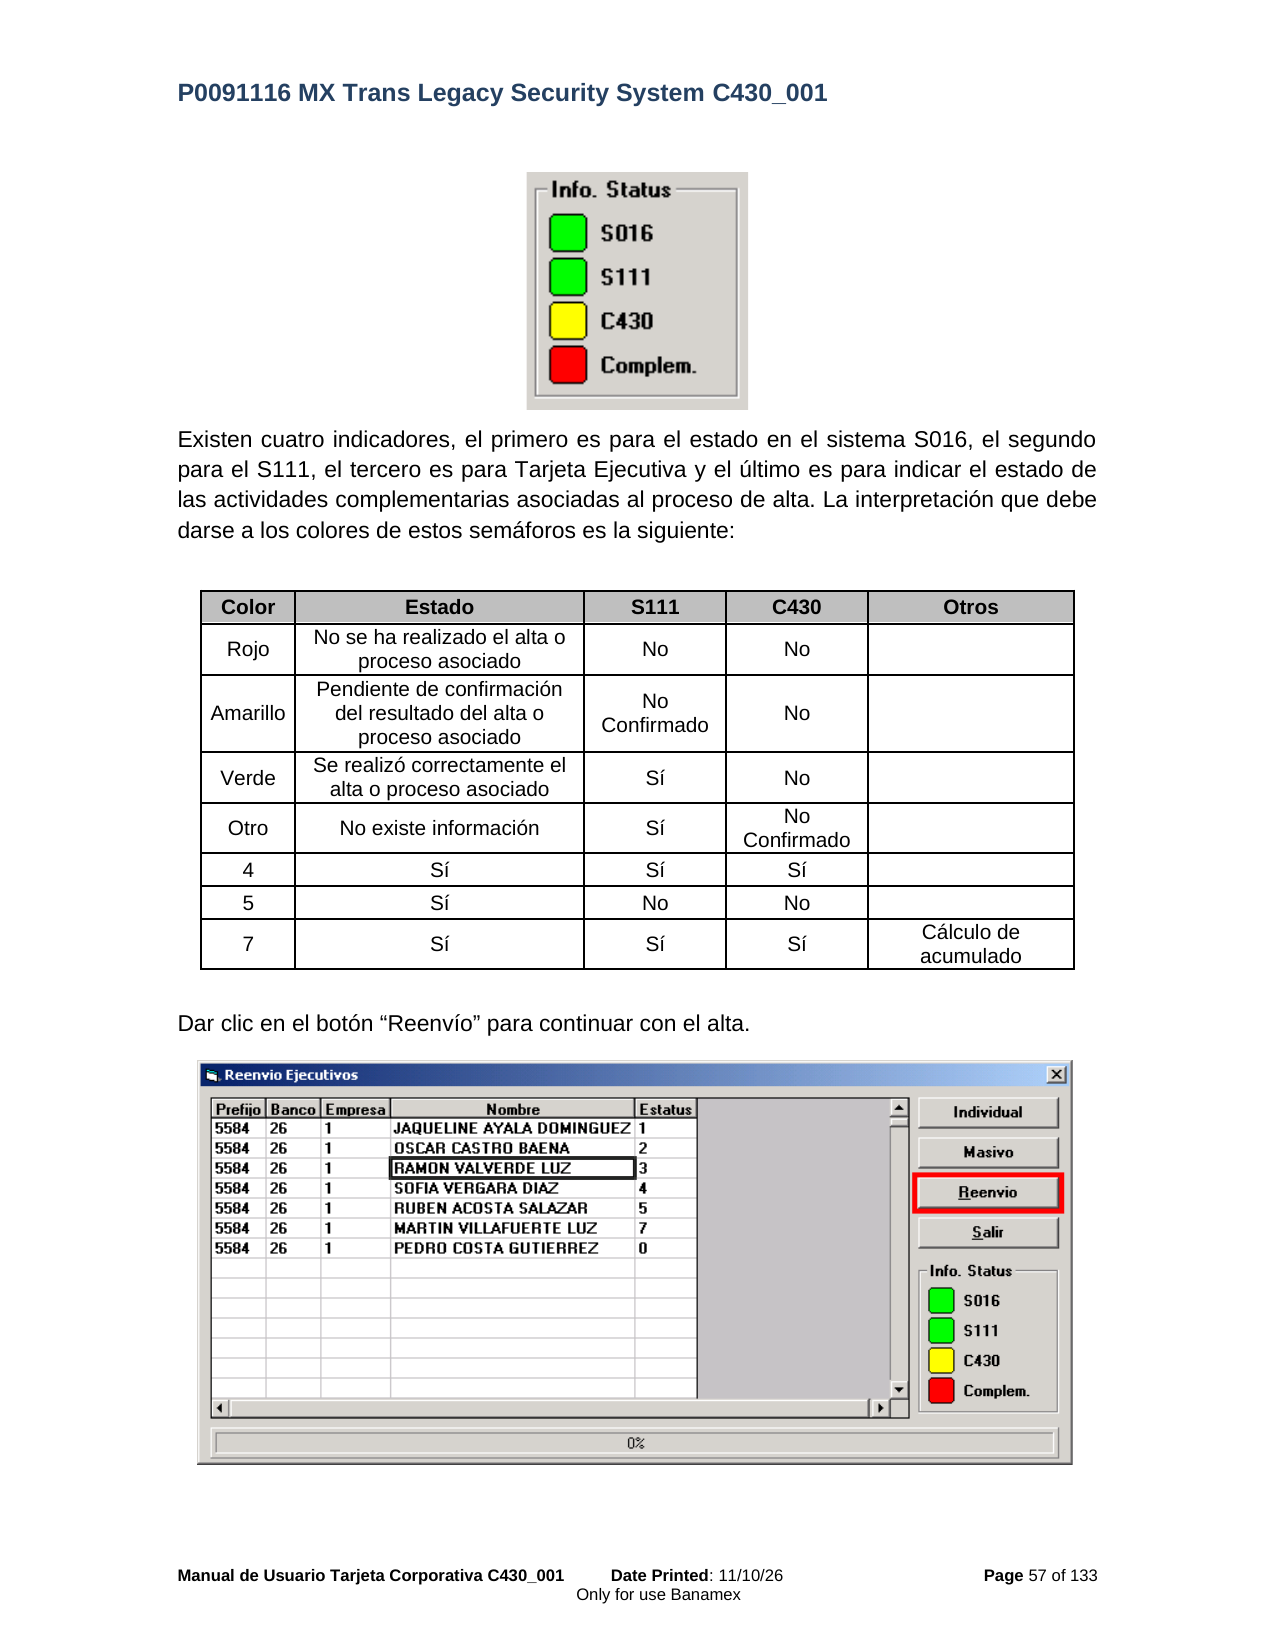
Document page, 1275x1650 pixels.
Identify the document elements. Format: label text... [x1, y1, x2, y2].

table_cell No [727, 676, 867, 751]
table_cell Sí [585, 804, 725, 852]
table_cell Sí [727, 854, 867, 885]
table_cell No Confirmado [585, 676, 725, 751]
table_cell [869, 804, 1073, 852]
table_cell [869, 676, 1073, 751]
table_cell Pendiente de confirmación del resultado del alta o proceso asociado [296, 676, 583, 751]
table_cell Sí [585, 753, 725, 802]
table_cell Sí [296, 854, 583, 885]
table_cell No existe información [296, 804, 583, 852]
table_cell No [585, 625, 725, 674]
table_cell No [727, 625, 867, 674]
table_cell [869, 753, 1073, 802]
picture [526, 172, 749, 410]
table_cell [869, 854, 1073, 885]
table_header S111 [585, 592, 725, 622]
table_header C430 [727, 592, 867, 622]
table_cell No [585, 887, 725, 918]
table_cell [869, 625, 1073, 674]
text Existen cuatro indicadores, el primero es para el estado en el sistema S016, el segundo para el S111, el tercero es para Tarjeta Ejecutiva y el último es para indicar el estado de las actividades complementarias asociadas al proceso de alta. La interpretación que debe darse a los colores de estos semáforos es la siguiente: [177, 426, 1098, 543]
table_cell Cálculo de acumulado [869, 920, 1073, 968]
table_header Color [202, 592, 294, 622]
table_header Estado [296, 592, 583, 622]
text Dar clic en el botón “Reenvío” para continuar con el alta. [177, 1010, 1098, 1036]
table_cell Sí [585, 920, 725, 968]
table_cell No Confirmado [727, 804, 867, 852]
table_header Otros [869, 592, 1073, 622]
table_cell No [727, 887, 867, 918]
table_cell Se realizó correctamente el alta o proceso asociado [296, 753, 583, 802]
table_cell 4 [202, 854, 294, 885]
table_cell Rojo [202, 625, 294, 674]
picture [197, 1060, 1073, 1465]
table_cell 5 [202, 887, 294, 918]
table_cell 7 [202, 920, 294, 968]
table_cell Amarillo [202, 676, 294, 751]
table_cell Otro [202, 804, 294, 852]
table_cell Sí [296, 920, 583, 968]
table_cell Sí [585, 854, 725, 885]
table_cell Verde [202, 753, 294, 802]
table_cell No [727, 753, 867, 802]
table_cell Sí [727, 920, 867, 968]
table_cell No se ha realizado el alta o proceso asociado [296, 625, 583, 674]
table_cell Sí [296, 887, 583, 918]
table_cell [869, 887, 1073, 918]
